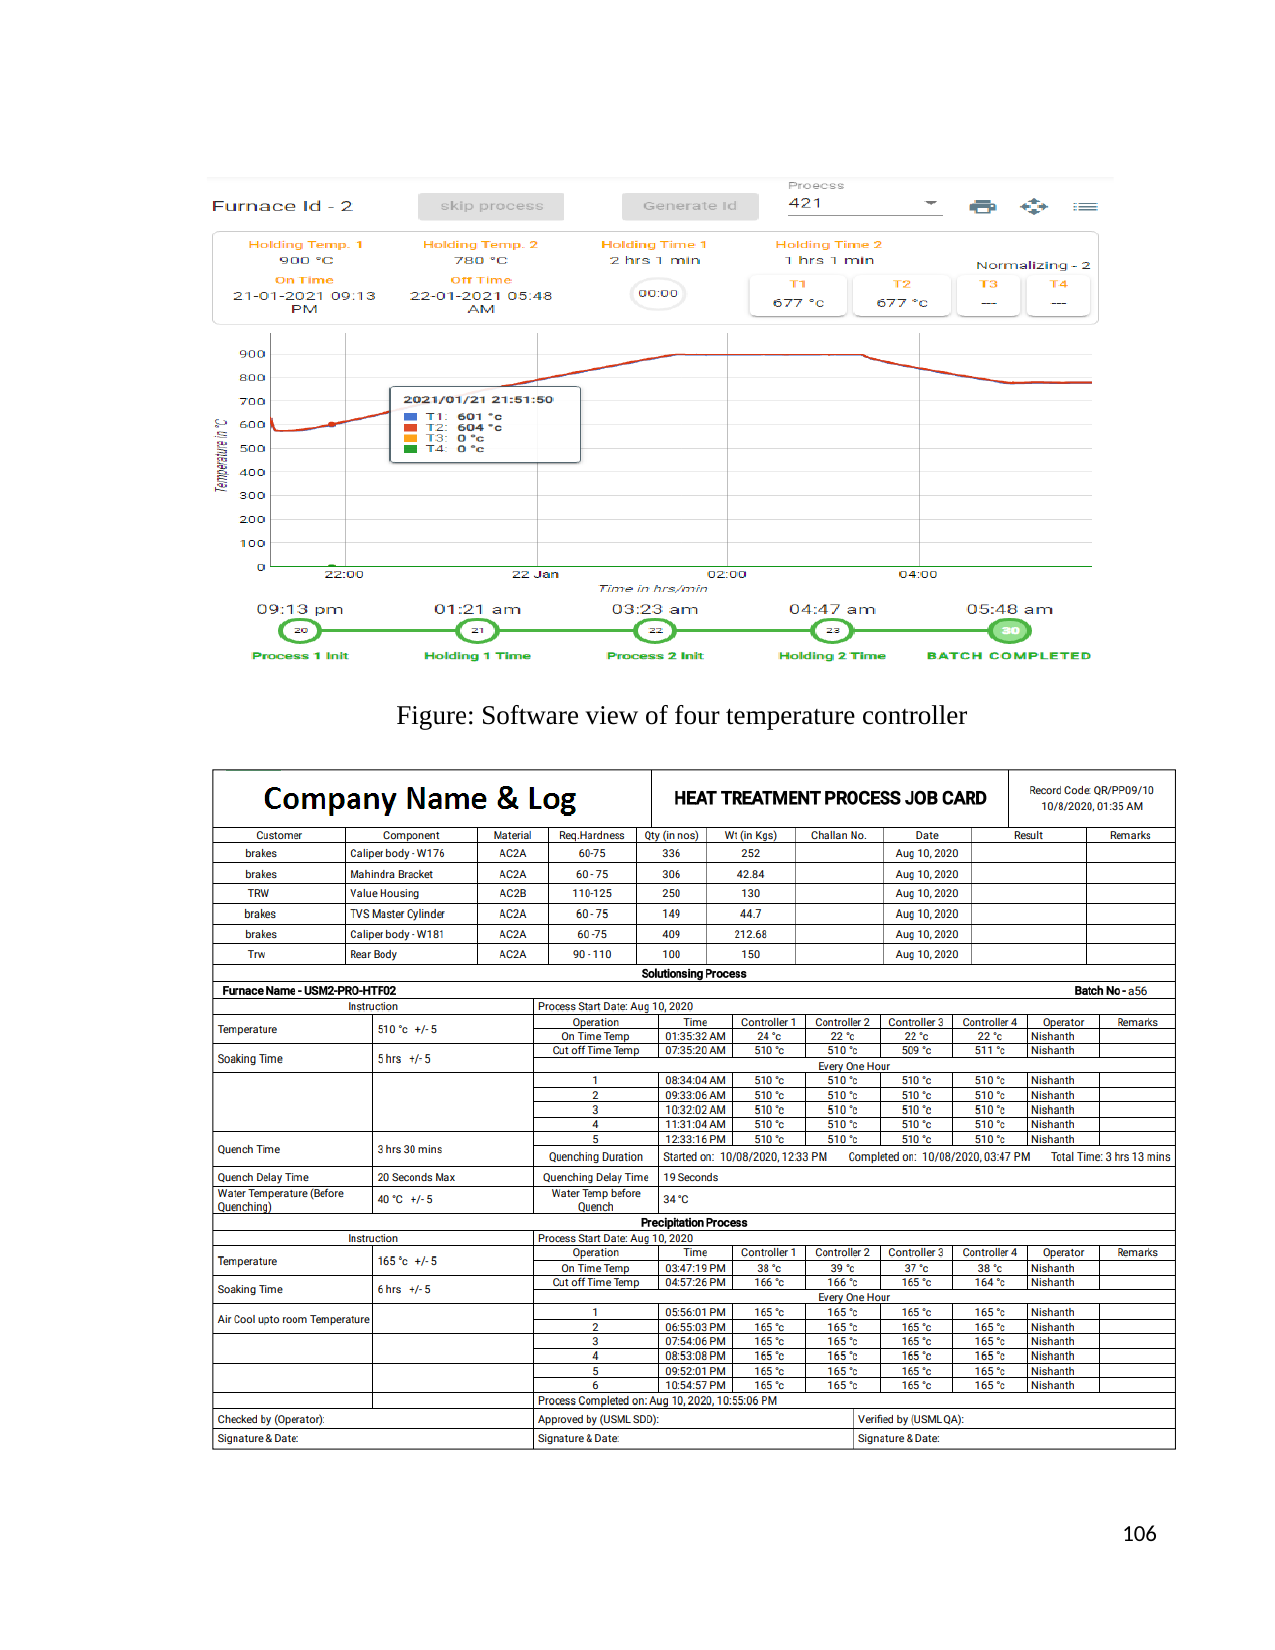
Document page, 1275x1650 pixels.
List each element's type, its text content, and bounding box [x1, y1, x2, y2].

picture [206, 767, 1178, 1454]
text Figure: Software view of four temperature controller [207, 699, 1157, 731]
picture [206, 177, 1114, 665]
